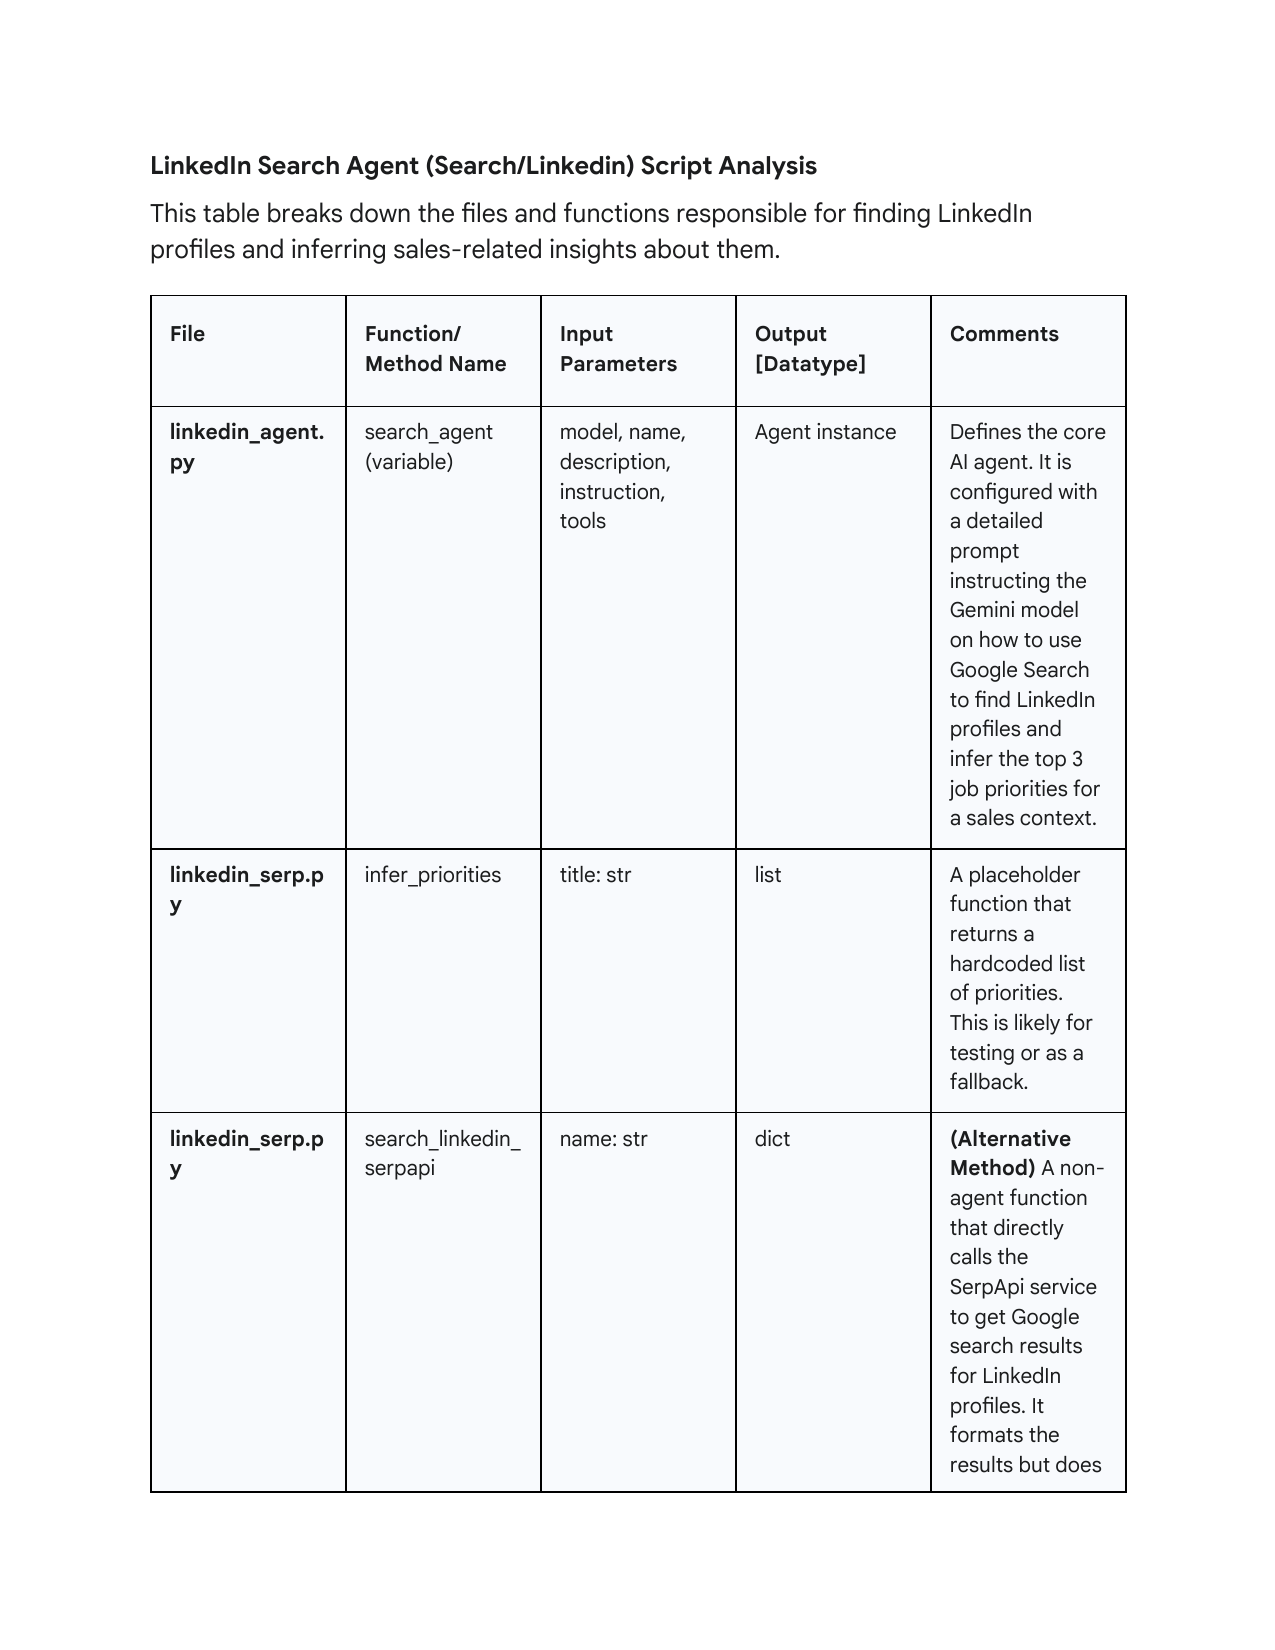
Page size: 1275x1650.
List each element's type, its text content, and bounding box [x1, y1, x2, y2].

table_cell linkedin_agent.py [152, 407, 345, 848]
table_cell dict [737, 1113, 930, 1491]
table_cell name: str [542, 1113, 735, 1491]
table_header Input Parameters [542, 296, 735, 406]
table_cell linkedin_serp.py [152, 850, 345, 1112]
table_header File [152, 296, 345, 406]
table_cell infer_priorities [347, 850, 540, 1112]
table_header Output [Datatype] [737, 296, 930, 406]
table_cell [932, 1113, 1125, 1491]
table_cell title: str [542, 850, 735, 1112]
table_cell Agent instance [737, 407, 930, 848]
subtitle LinkedIn Search Agent (Search/Linkedin) Script Analysis [150, 150, 1125, 181]
table_cell linkedin_serp.py [152, 1113, 345, 1491]
table_cell Defines the core AI agent. It is configured with a detailed prompt instructing the Gemini model on how to use Google Search to find LinkedIn profiles and infer the top 3 job priorities for a sales context. [932, 407, 1125, 848]
table_cell model, name, description, instruction, tools [542, 407, 735, 848]
table_cell list [737, 850, 930, 1112]
table_header Function/Method Name [347, 296, 540, 406]
table_cell A placeholder function that returns a hardcoded list of priorities. This is likely for testing or as a fallback. [932, 850, 1125, 1112]
table_cell search_agent (variable) [347, 407, 540, 848]
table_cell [347, 1113, 540, 1491]
text This table breaks down the files and functions responsible for finding LinkedIn profiles and inferring sales-related insights about them. [150, 198, 1125, 265]
table_header Comments [932, 296, 1125, 406]
